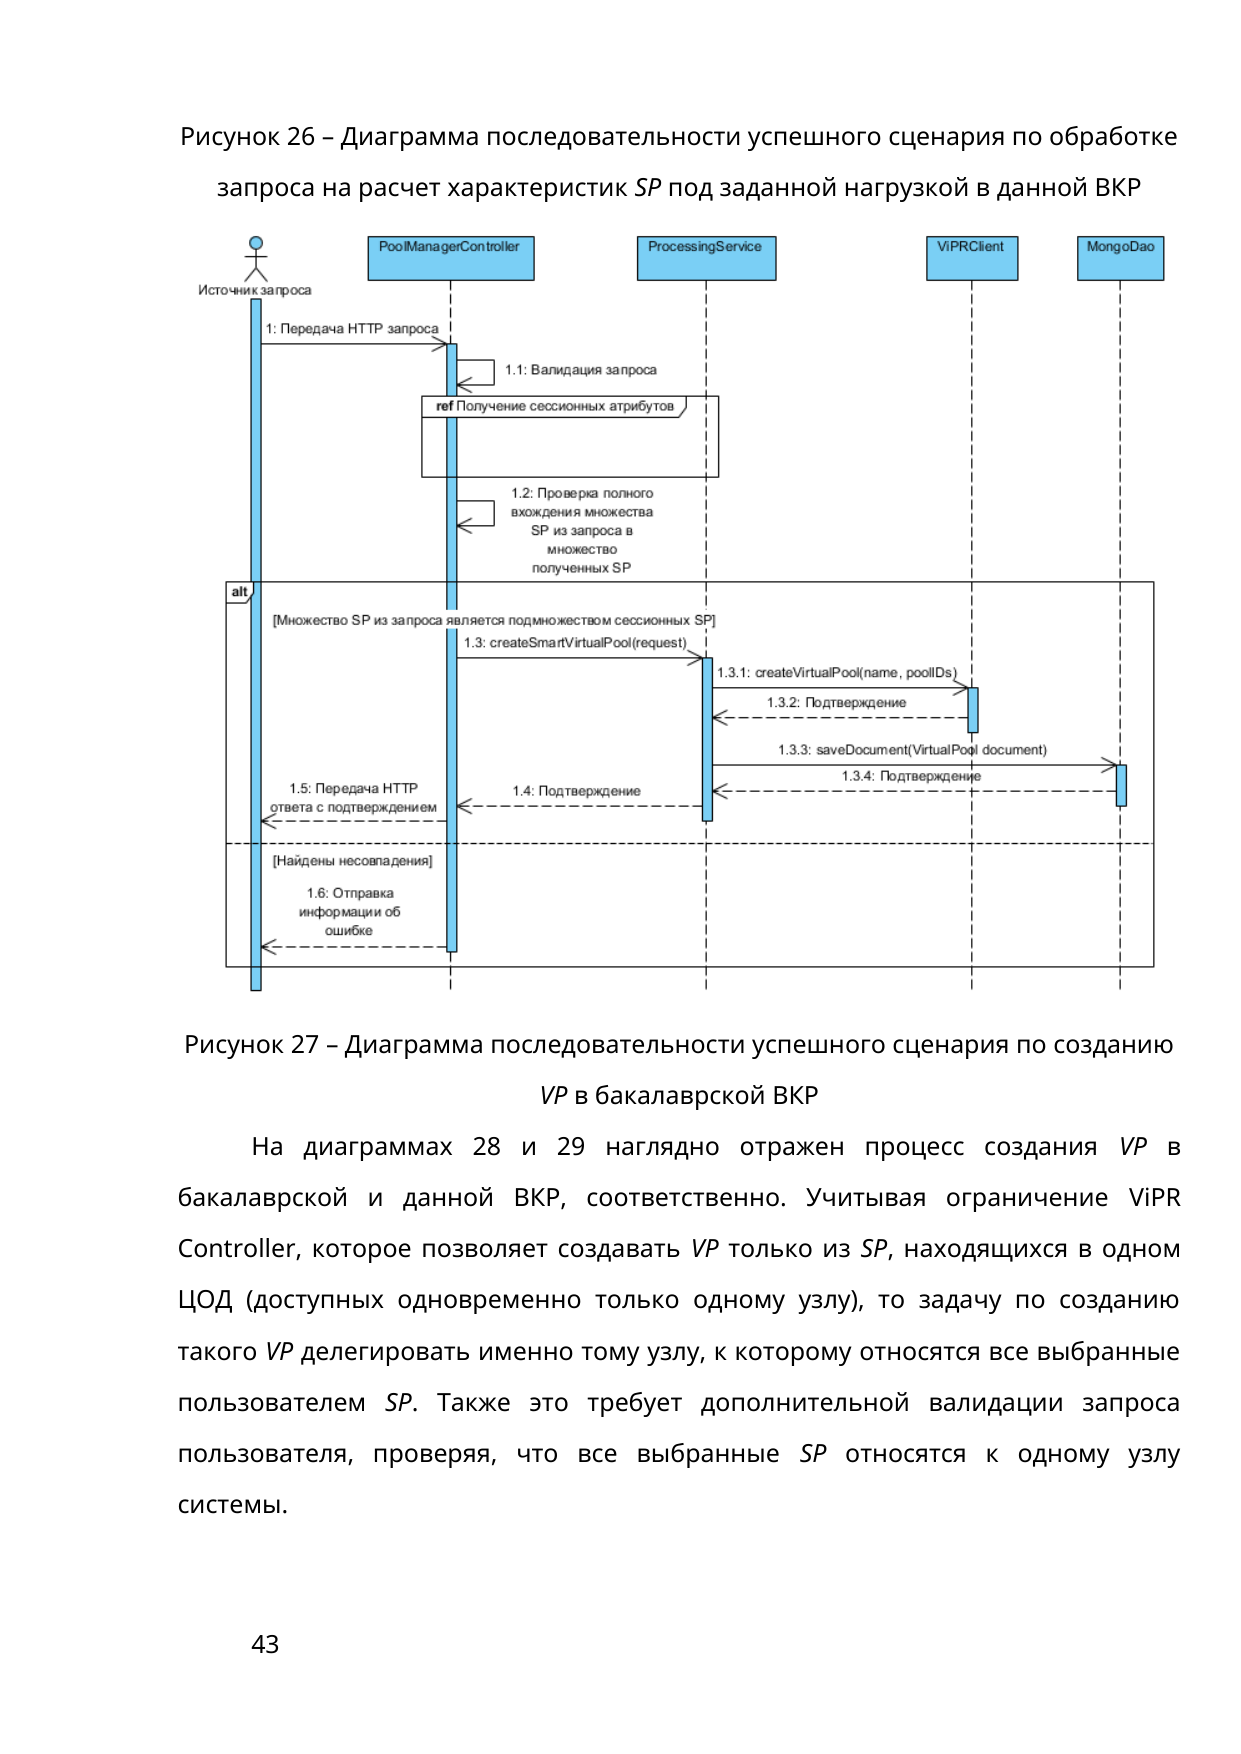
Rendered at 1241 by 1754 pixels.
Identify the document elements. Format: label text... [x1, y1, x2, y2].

text На диаграммах 28 и 29 наглядно отражен процесс создания VP в бакалаврской и данной ВКР, соответственно. Учитывая ограничение ViPR Controller, которое позволяет создавать VP только из SP, находящихся в одном ЦОД (доступных одновременно только одному узлу), то задачу по созданию такого VP делегировать именно тому узлу, к которому относятся все выбранные пользователем SP. Также это требует дополнительной валидации запроса пользователя, проверяя, что все выбранные SP относятся к одному узлу системы. [177, 1129, 1181, 1520]
text Рисунок 26 – Диаграмма последовательности успешного сценария по обработке запроса на расчет характеристик SP под заданной нагрузкой в данной ВКР [177, 118, 1181, 203]
text Рисунок 27 – Диаграмма последовательности успешного сценария по созданию VP в бакалаврской ВКР [177, 1027, 1181, 1112]
picture [177, 220, 1182, 1010]
